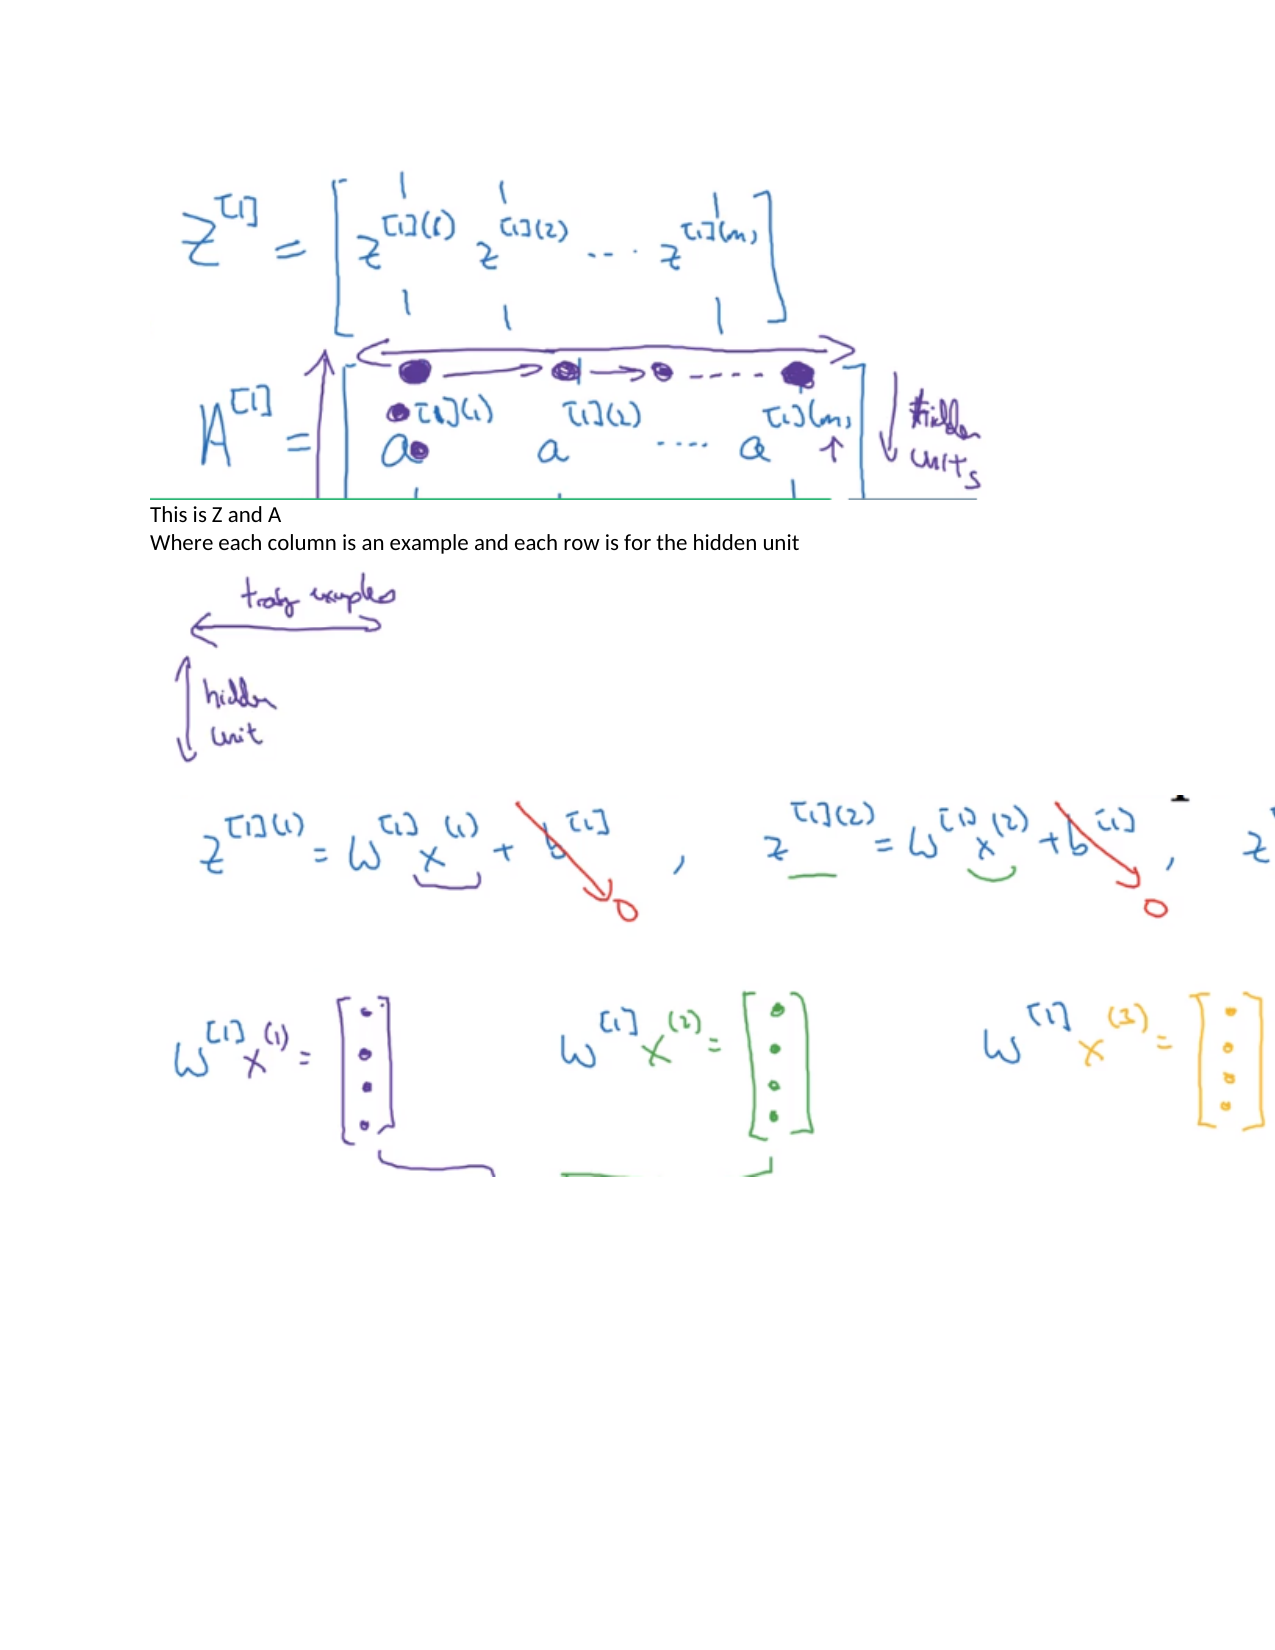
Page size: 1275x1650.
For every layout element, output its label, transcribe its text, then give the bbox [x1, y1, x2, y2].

picture [150, 150, 996, 500]
picture [150, 556, 415, 768]
picture [150, 795, 1275, 941]
text This is Z and A [150, 500, 1125, 528]
picture [150, 968, 1275, 1177]
text Where each column is an example and each row is for the hidden unit [150, 528, 1125, 556]
